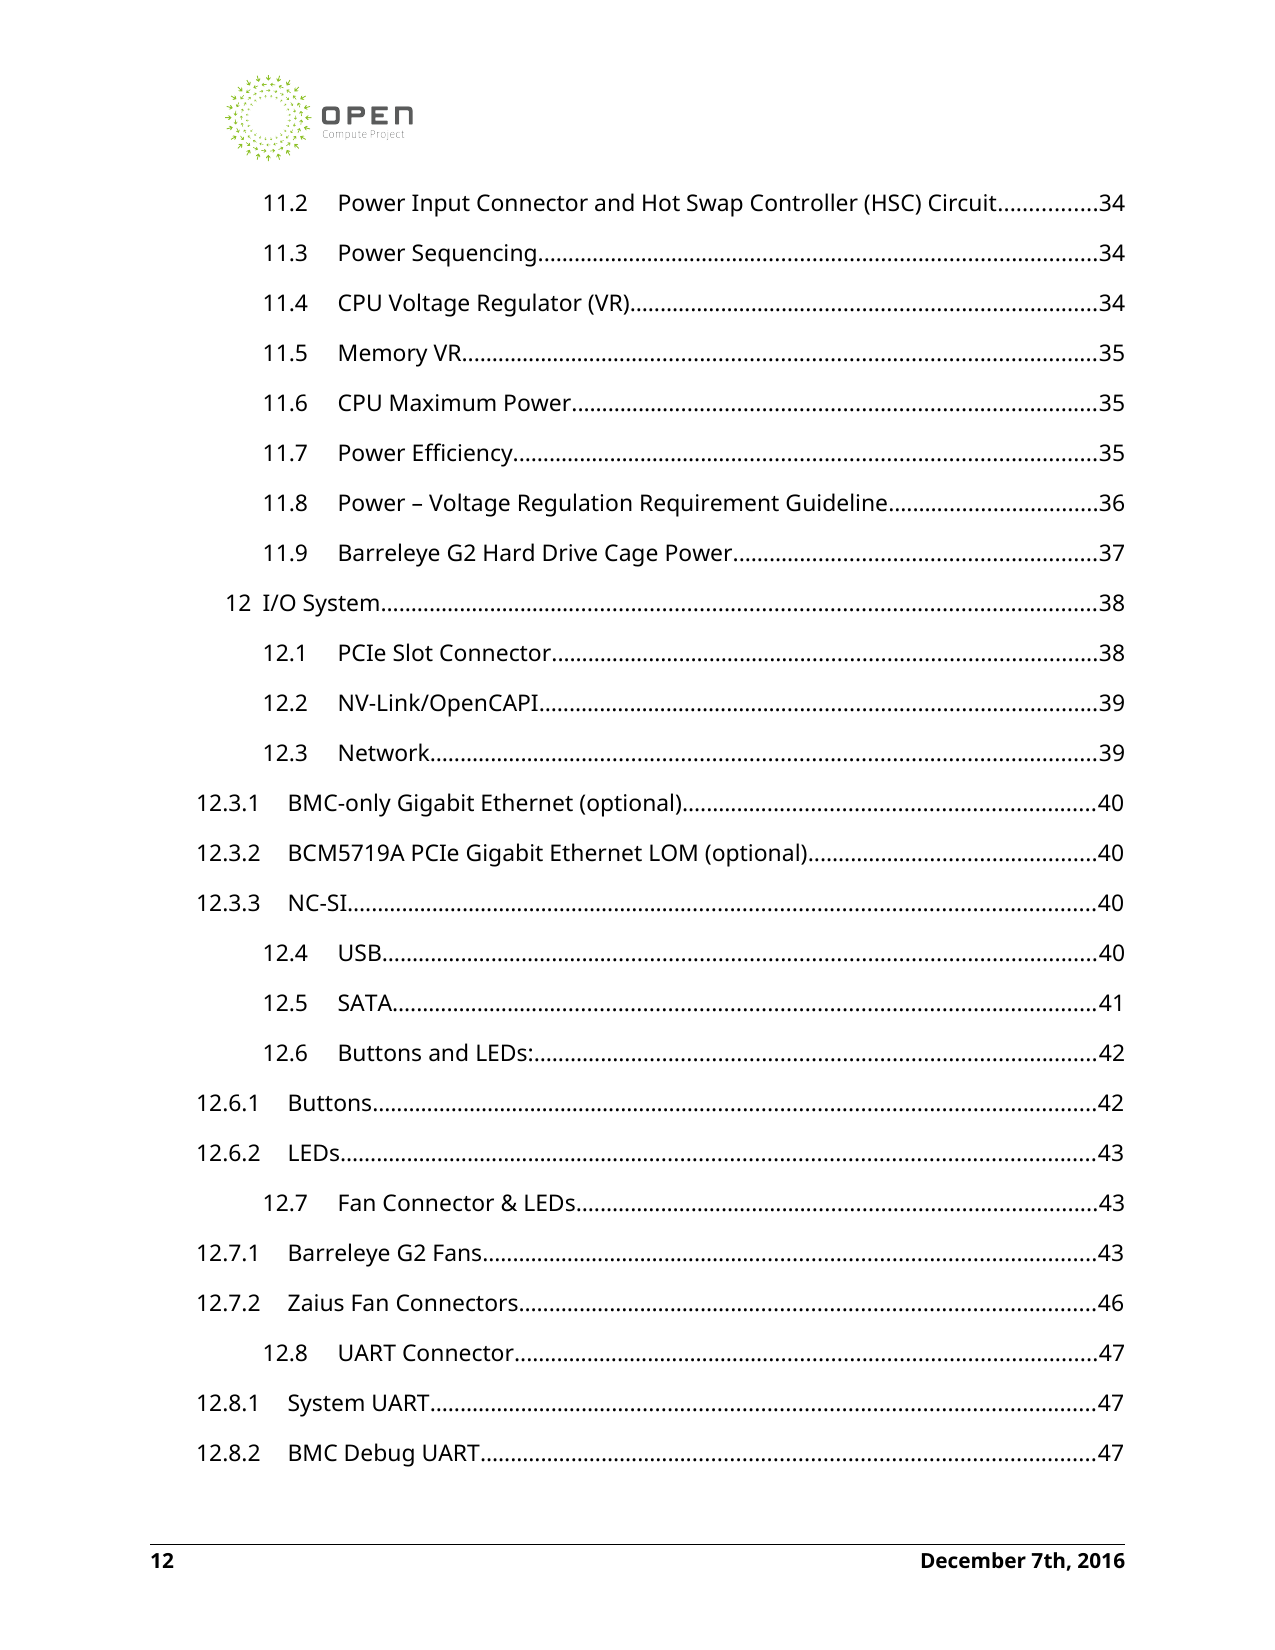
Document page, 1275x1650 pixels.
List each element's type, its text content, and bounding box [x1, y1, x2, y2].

text 11.4 CPU Voltage Regulator (VR) 34 [262, 284, 1125, 321]
text 12.3.1 BMC-only Gigabit Ethernet (optional) 40 [196, 784, 1125, 821]
text 11.2 Power Input Connector and Hot Swap Controller (HSC) Circuit 34 [262, 184, 1125, 221]
text 12.7.2 Zaius Fan Connectors 46 [196, 1284, 1125, 1321]
text 12.3 Network 39 [262, 734, 1125, 771]
text 12.3.3 NC-SI 40 [196, 884, 1125, 921]
text 12.8.1 System UART 47 [196, 1384, 1125, 1421]
text 12.3.2 BCM5719A PCIe Gigabit Ethernet LOM (optional) 40 [196, 834, 1125, 871]
text 12.1 PCIe Slot Connector 38 [262, 634, 1125, 671]
text 11.8 Power – Voltage Regulation Requirement Guideline 36 [262, 484, 1125, 521]
picture [225, 75, 413, 168]
text 11.9 Barreleye G2 Hard Drive Cage Power 37 [262, 534, 1125, 571]
text 12.7.1 Barreleye G2 Fans 43 [196, 1234, 1125, 1271]
text 12 I/O System 38 [225, 584, 1125, 621]
text 12.8.2 BMC Debug UART 47 [196, 1434, 1125, 1471]
text 11.7 Power Efficiency 35 [262, 434, 1125, 471]
text 12.4 USB 40 [262, 934, 1125, 971]
text 12.8 UART Connector 47 [262, 1334, 1125, 1371]
text 11.6 CPU Maximum Power 35 [262, 384, 1125, 421]
text 12.6 Buttons and LEDs: 42 [262, 1034, 1125, 1071]
text 12.6.1 Buttons 42 [196, 1084, 1125, 1121]
text 11.3 Power Sequencing 34 [262, 234, 1125, 271]
text 12.2 NV-Link/OpenCAPI 39 [262, 684, 1125, 721]
text 12.6.2 LEDs 43 [196, 1134, 1125, 1171]
text 12.5 SATA 41 [262, 984, 1125, 1021]
text 11.5 Memory VR 35 [262, 334, 1125, 371]
text 12.7 Fan Connector & LEDs 43 [262, 1184, 1125, 1221]
